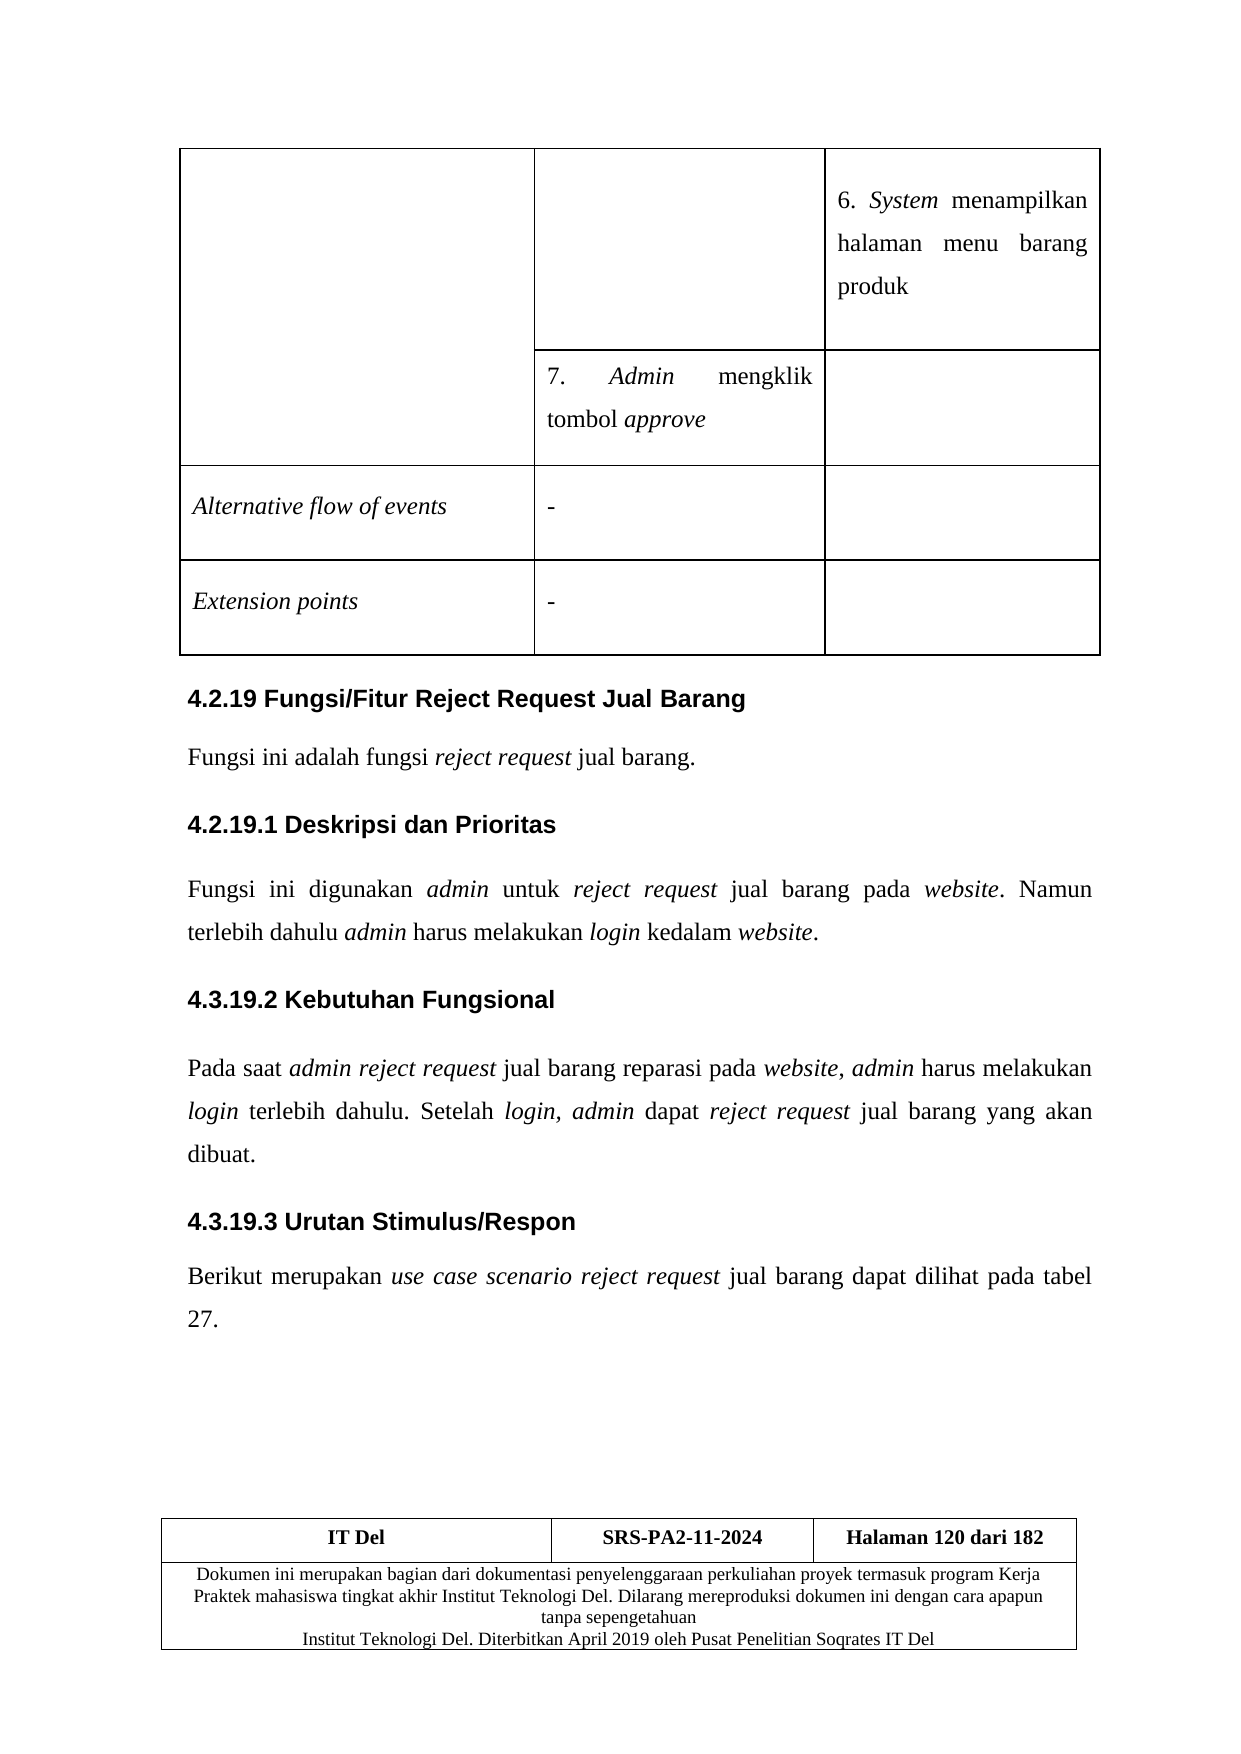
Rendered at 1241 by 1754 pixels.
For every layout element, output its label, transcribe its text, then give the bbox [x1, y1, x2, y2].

text Pada saat admin reject request jual barang reparasi pada website, admin harus melakukan login terlebih dahulu. Setelah login, admin dapat reject request jual barang yang akan dibuat. [187, 1053, 1092, 1168]
text 4.2.19 Fungsi/Fitur Reject Request Jual Barang [187, 684, 1092, 713]
table_cell [826, 466, 1099, 559]
subtitle 4.2.19.1 Deskripsi dan Prioritas [187, 810, 1092, 839]
table_cell [535, 149, 824, 349]
table_cell 7. Admin mengklik tombol approve [535, 351, 824, 465]
text Fungsi ini digunakan admin untuk reject request jual barang pada website. Namun terlebih dahulu admin harus melakukan login kedalam website. [187, 874, 1092, 946]
table_cell - [535, 466, 824, 559]
text 4.3.19.2 Kebutuhan Fungsional [187, 985, 1092, 1014]
text Fungsi ini adalah fungsi reject request jual barang. [187, 742, 1092, 771]
table_cell Alternative flow of events [181, 466, 534, 559]
table_cell 6. System menampilkan halaman menu barang produk [826, 149, 1099, 349]
table_cell [826, 351, 1099, 465]
table_cell - [535, 561, 824, 654]
table_cell [826, 561, 1099, 654]
subtitle 4.3.19.3 Urutan Stimulus/Respon [187, 1207, 1092, 1236]
text Berikut merupakan use case scenario reject request jual barang dapat dilihat pada tabel 27. [187, 1261, 1092, 1333]
table_cell Extension points [181, 561, 534, 654]
